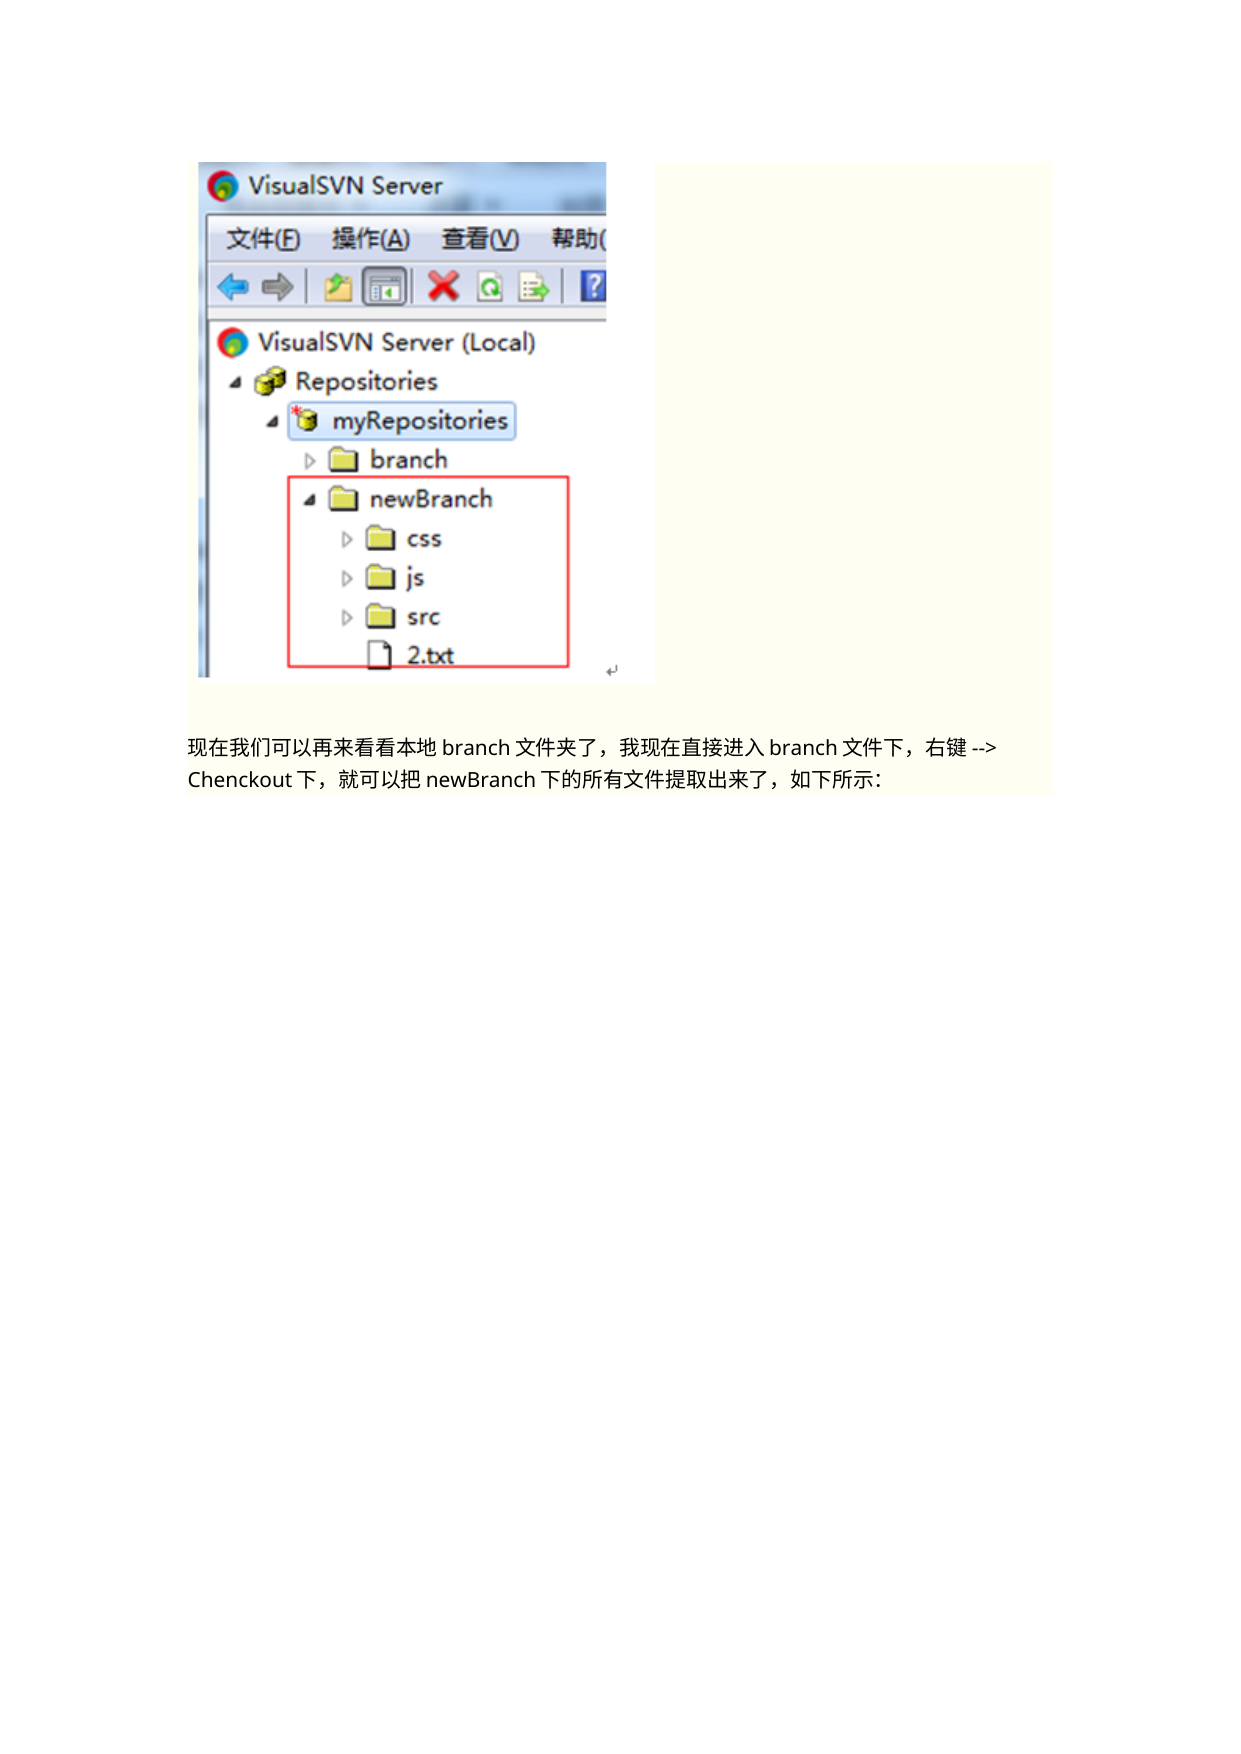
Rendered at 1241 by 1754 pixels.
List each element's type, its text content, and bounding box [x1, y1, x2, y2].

text 现在我们可以再来看看本地branch文件夹了，我现在直接进入branch文件下，右键 --> Chenckout下，就可以把newBranch下的所有文件提取出来了，如下所示： [187, 730, 1053, 795]
picture [198, 162, 655, 684]
